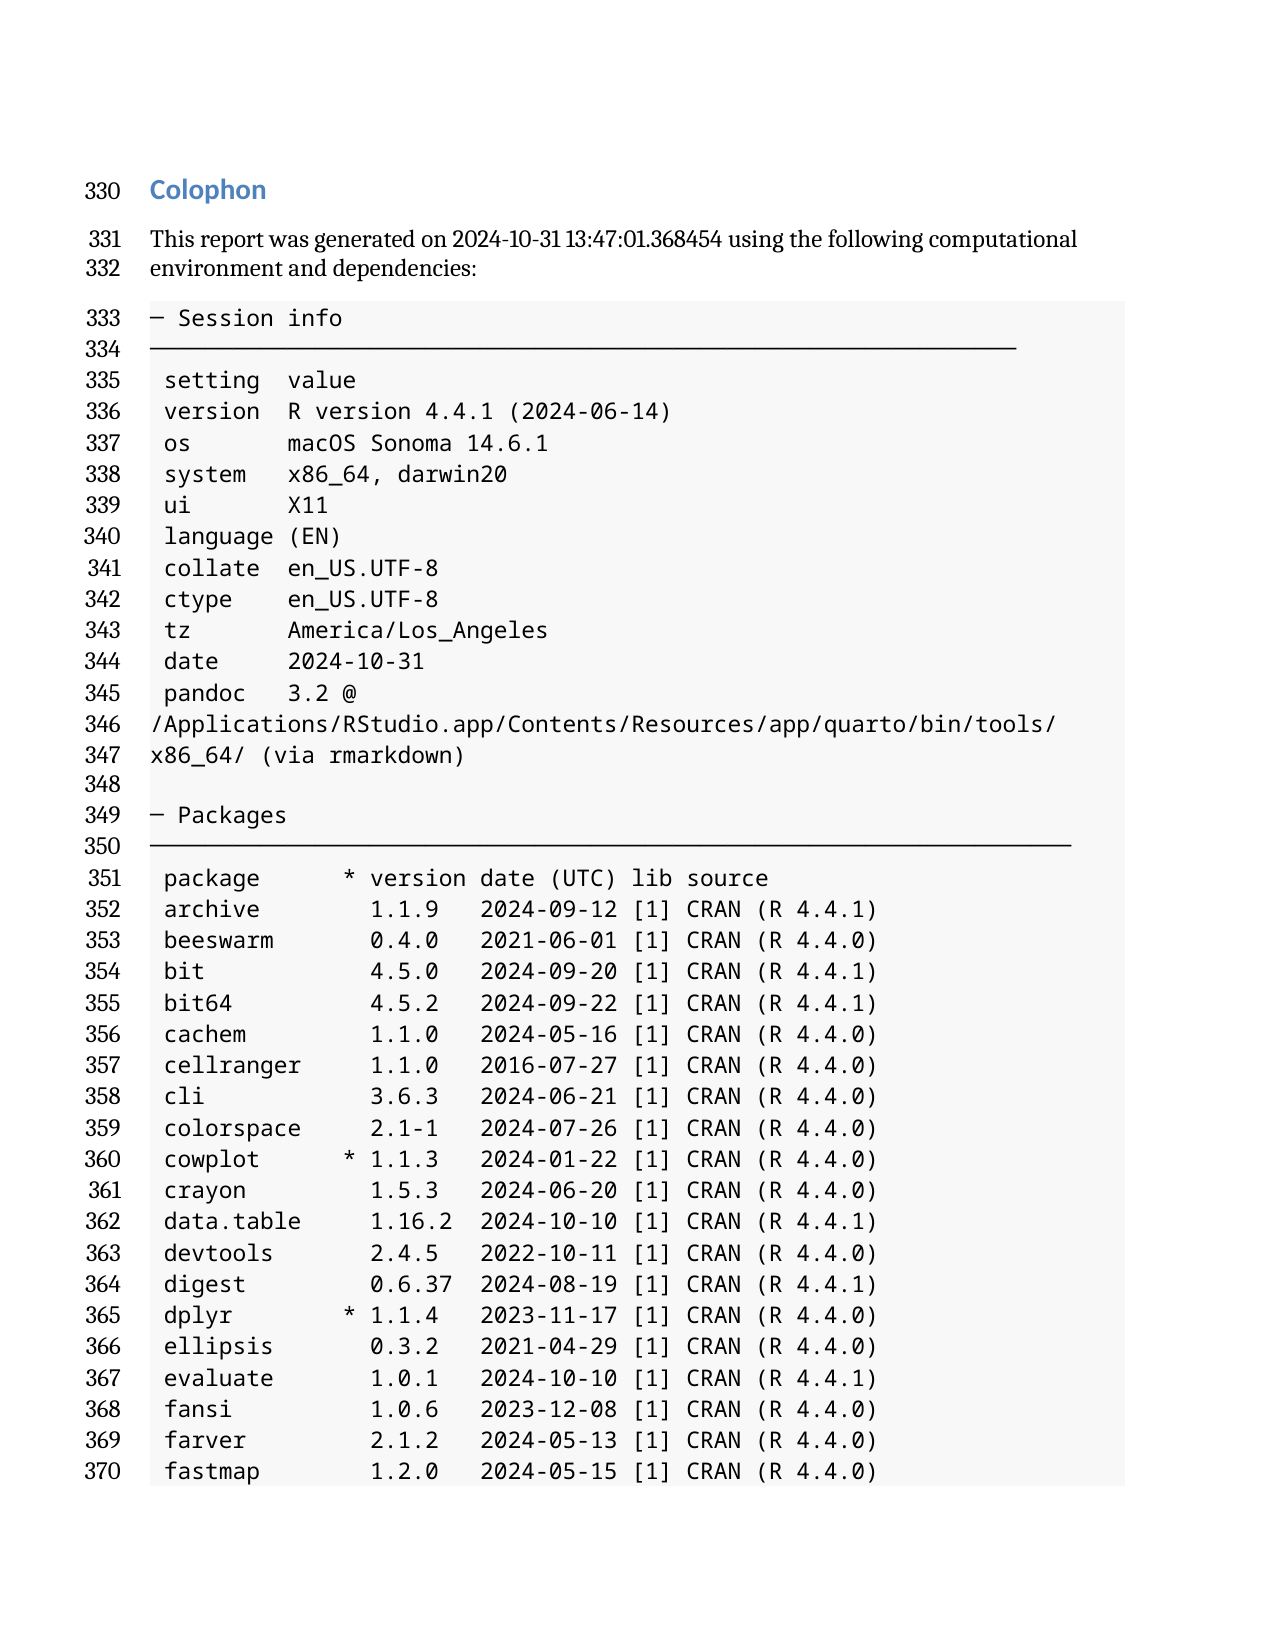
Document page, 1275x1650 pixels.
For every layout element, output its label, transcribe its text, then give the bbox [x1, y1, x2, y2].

text This report was generated on 2024-10-31 13:47:01.368454 using the following computational environment and dependencies: [150, 225, 1125, 283]
subtitle Colophon [150, 171, 1125, 206]
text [150, 301, 1125, 1486]
